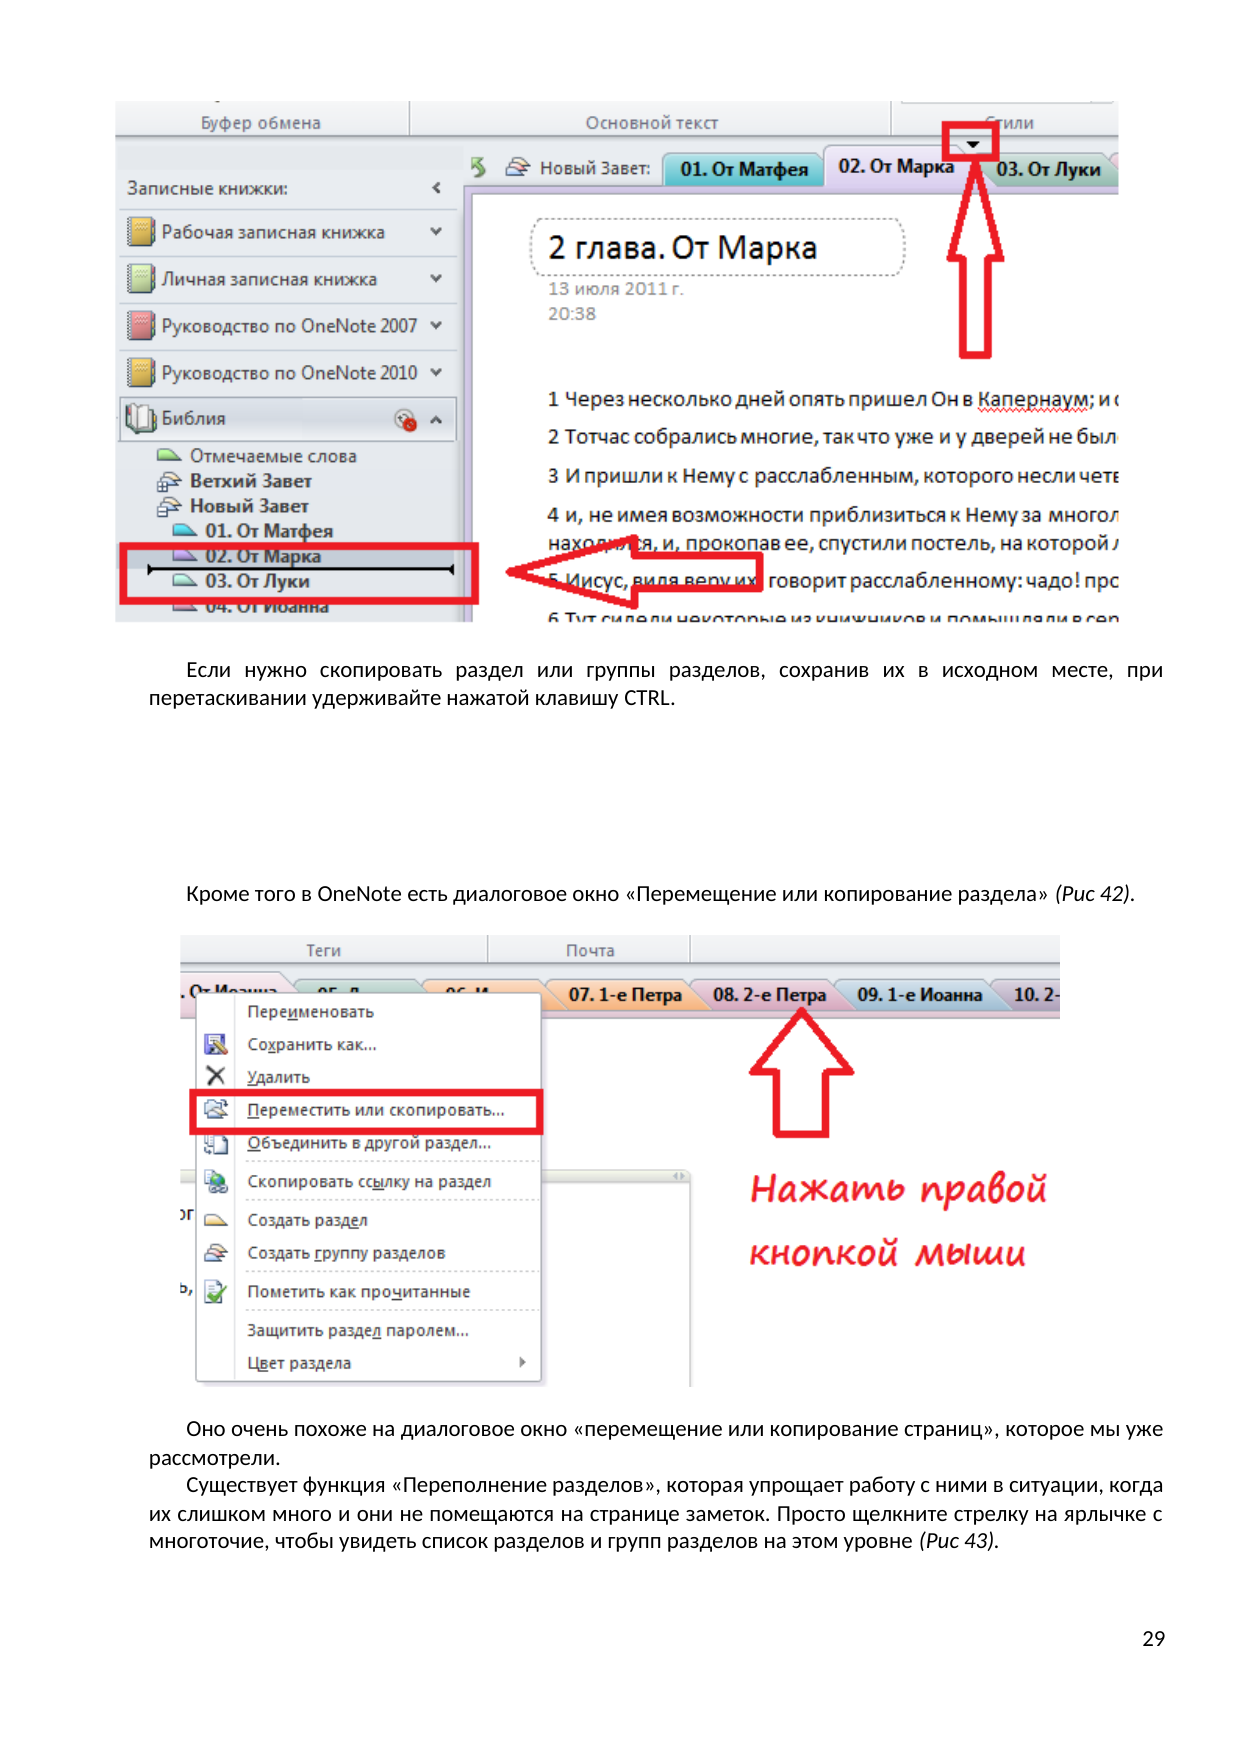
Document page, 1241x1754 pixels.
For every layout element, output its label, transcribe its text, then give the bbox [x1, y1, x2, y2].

text Оно очень похоже на диалоговое окно «перемещение или копирование страниц», которое мы уже рассмотрели. [149, 1414, 1165, 1471]
text Существует функция «Переполнение разделов», которая упрощает работу с ними в ситуации, когда их слишком много и они не помещаются на странице заметок. Просто щелкните стрелку на ярлычке с многоточие, чтобы увидеть список разделов и групп разделов на этом уровне (Рис 43). [149, 1471, 1165, 1555]
text Если нужно скопировать раздел или группы разделов, сохранив их в исходном месте, при перетаскивании удерживайте нажатой клавишу CTRL. [149, 655, 1165, 711]
text Кроме того в OneNote есть диалоговое окно «Перемещение или копирование раздела» (Рис 42). [149, 879, 1165, 907]
picture [115, 101, 1125, 627]
picture [180, 935, 1060, 1387]
